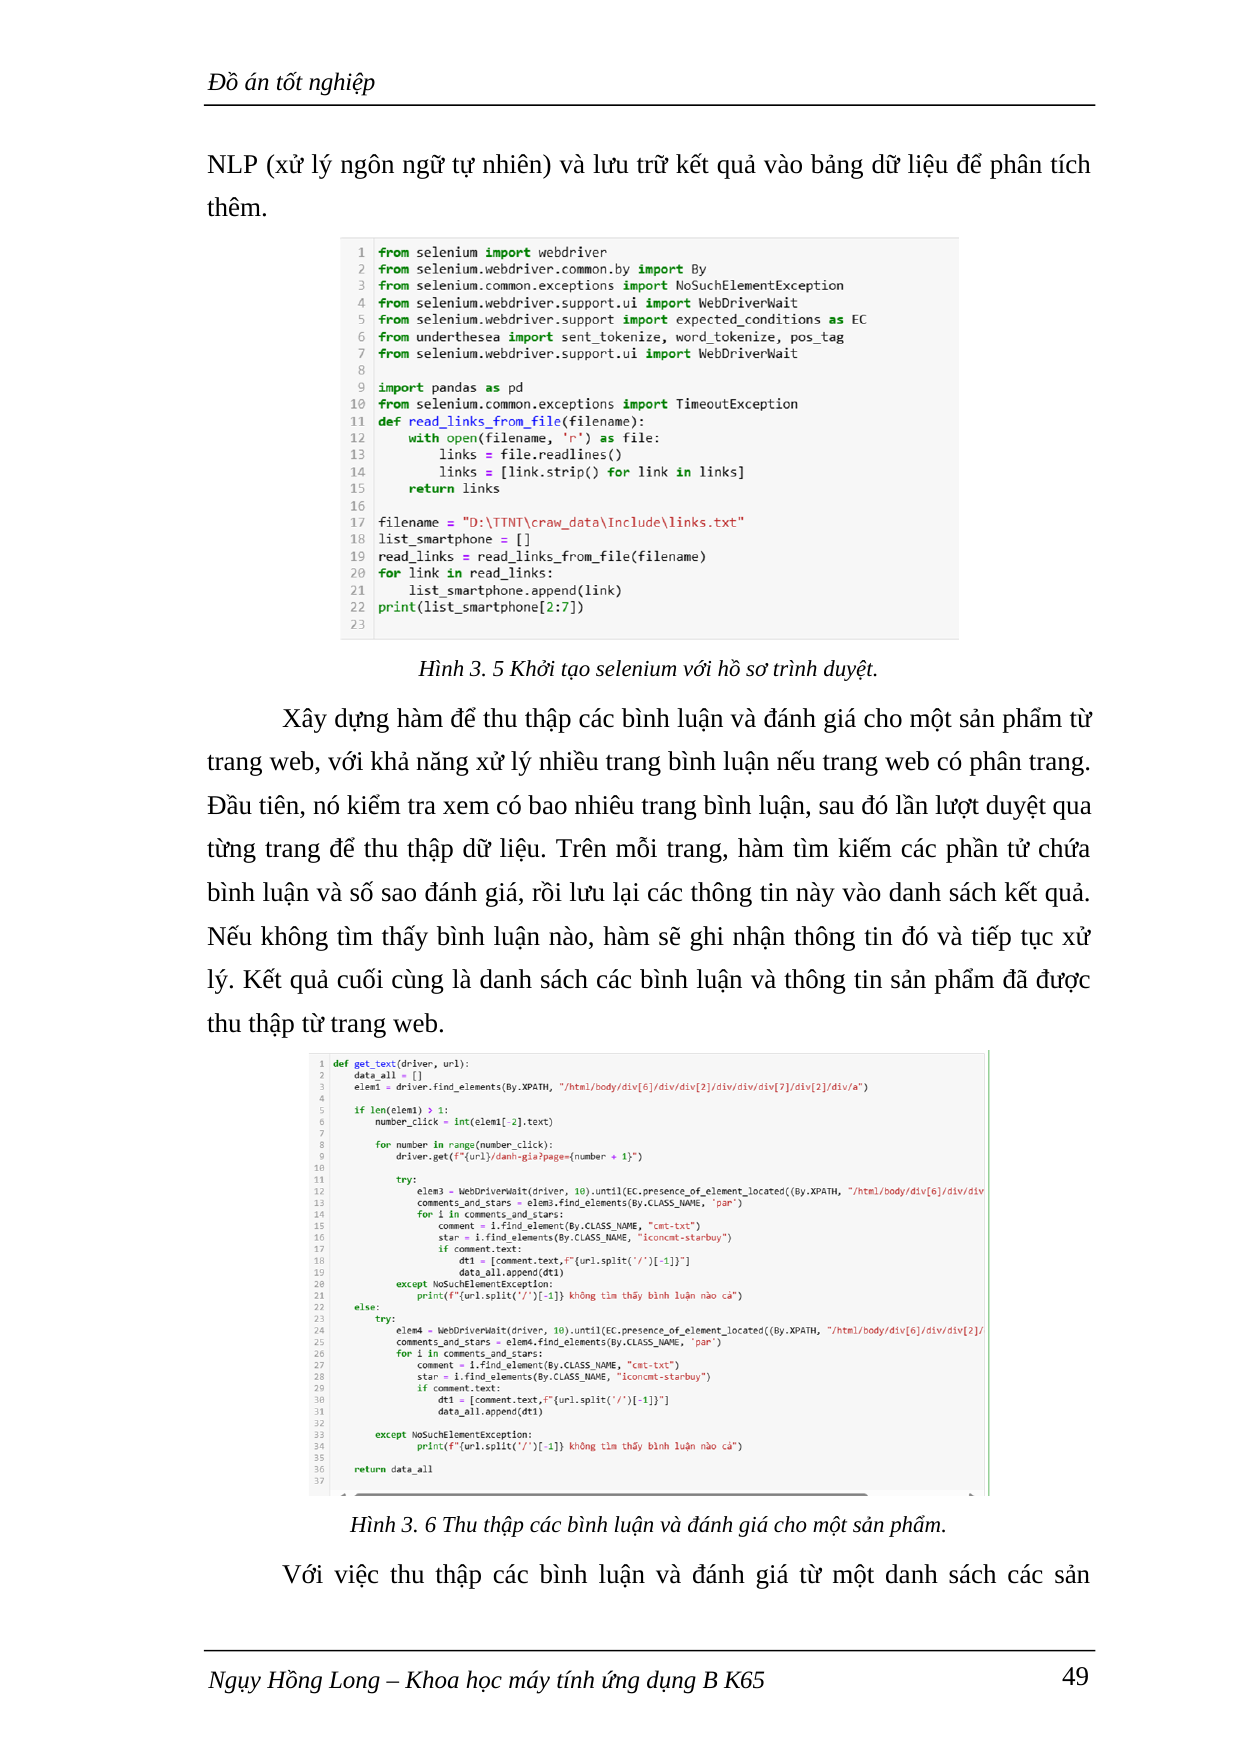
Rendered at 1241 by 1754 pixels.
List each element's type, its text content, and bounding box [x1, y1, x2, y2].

text Hình 3. 5 Khởi tạo selenium với hồ sơ trình duyệt. [207, 655, 1092, 681]
picture [340, 234, 959, 640]
text Hình 3. 6 Thu thập các bình luận và đánh giá cho một sản phẩm. [207, 1511, 1092, 1537]
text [207, 1558, 1092, 1589]
text Xây dựng hàm để thu thập các bình luận và đánh giá cho một sản phẩm từ trang web, với khả năng xử lý nhiều trang bình luận nếu trang web có phân trang. Đầu tiên, nó kiểm tra xem có bao nhiêu trang bình luận, sau đó lần lượt duyệt qua từng trang để thu thập dữ liệu. Trên mỗi trang, hàm tìm kiếm các phần tử chứa bình luận và số sao đánh giá, rồi lưu lại các thông tin này vào danh sách kết quả. Nếu không tìm thấy bình luận nào, hàm sẽ ghi nhận thông tin đó và tiếp tục xử lý. Kết quả cuối cùng là danh sách các bình luận và thông tin sản phẩm đã được thu thập từ trang web. [207, 702, 1092, 1038]
picture [308, 1050, 991, 1496]
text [207, 148, 1092, 222]
